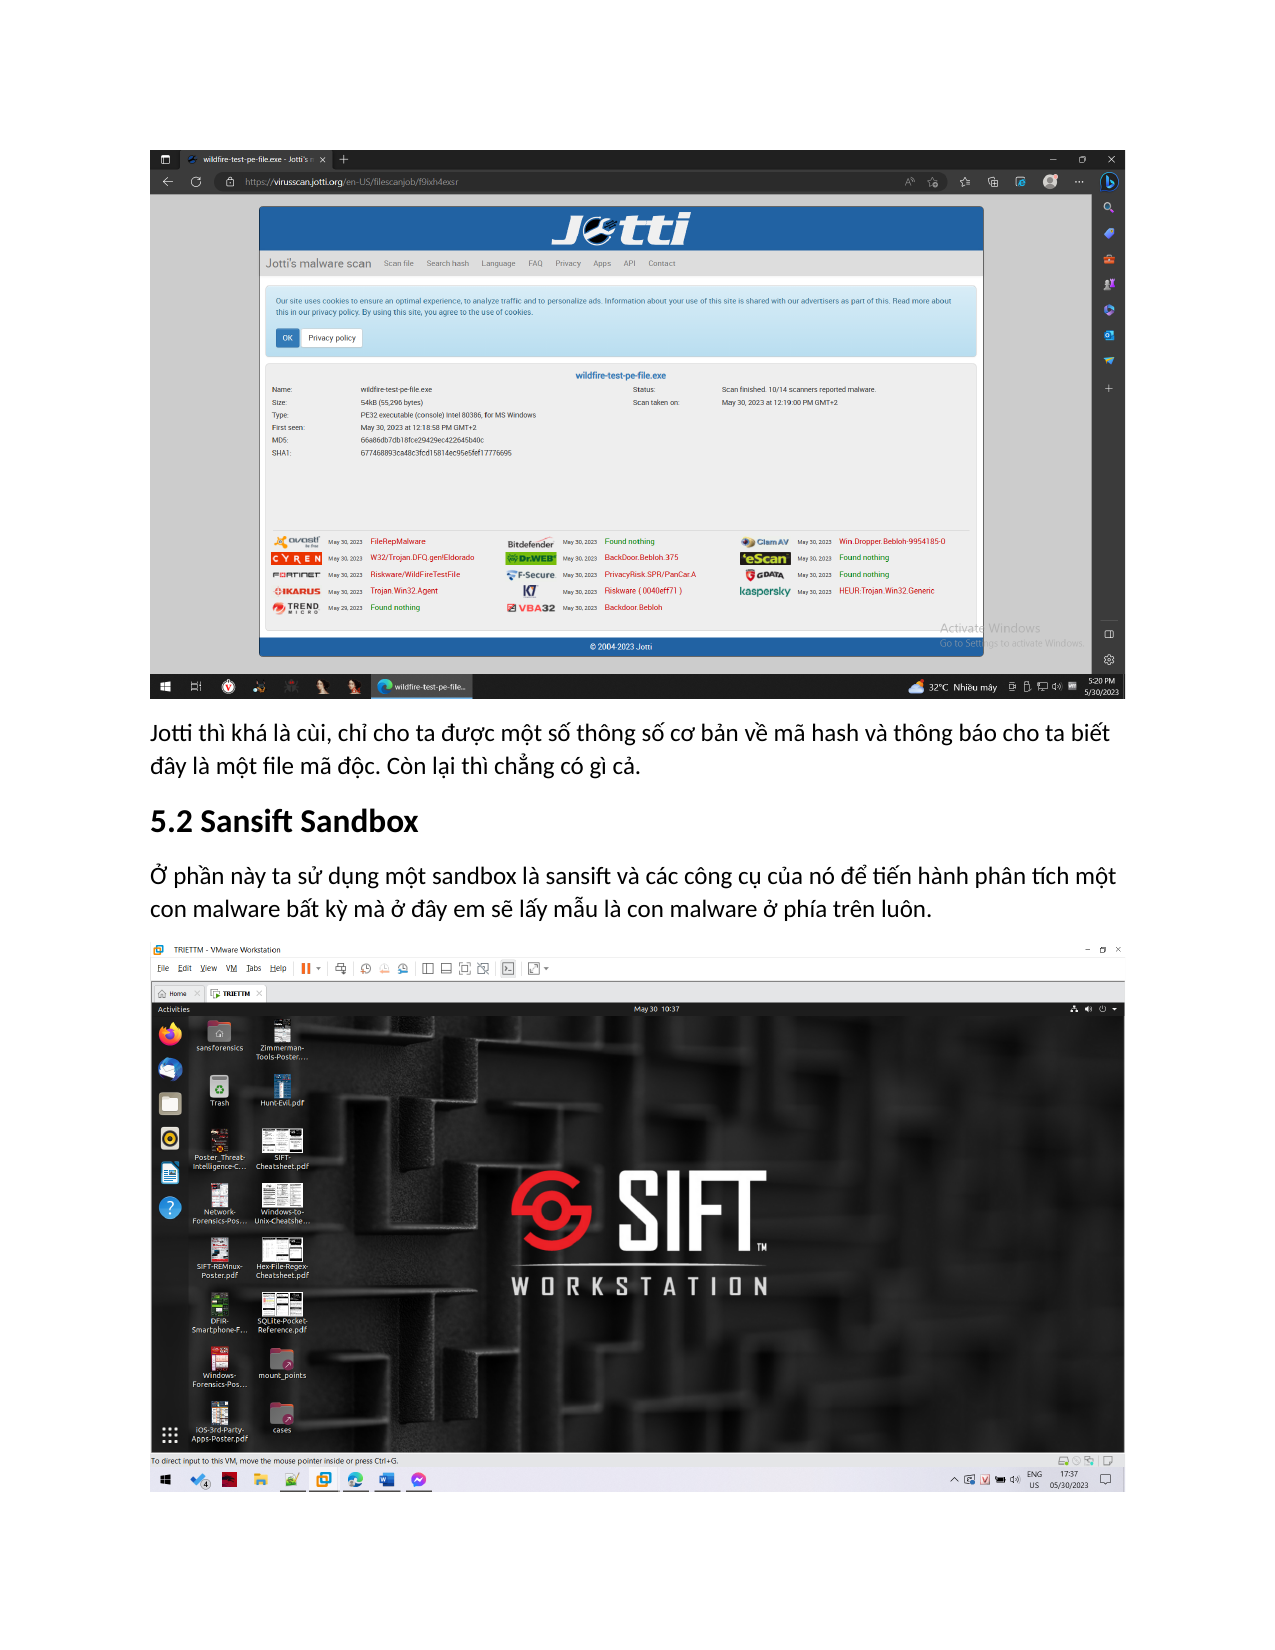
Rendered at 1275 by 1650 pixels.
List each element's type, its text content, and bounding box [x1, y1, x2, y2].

picture [150, 150, 1125, 699]
text Ở phần này ta sử dụng một sandbox là sansift và các công cụ của nó để tiến hành phân tích một con malware bất kỳ mà ở đây em sẽ lấy mẫu là con malware ở phía trên luôn. [150, 860, 1125, 924]
text 5.2 Sansift Sandbox [150, 800, 1125, 841]
text Jotti thì khá là cùi, chỉ cho ta được một số thông số cơ bản về mã hash và thông báo cho ta biết đây là một file mã độc. Còn lại thì chẳng có gì cả. [150, 717, 1125, 781]
picture [150, 942, 1125, 1492]
